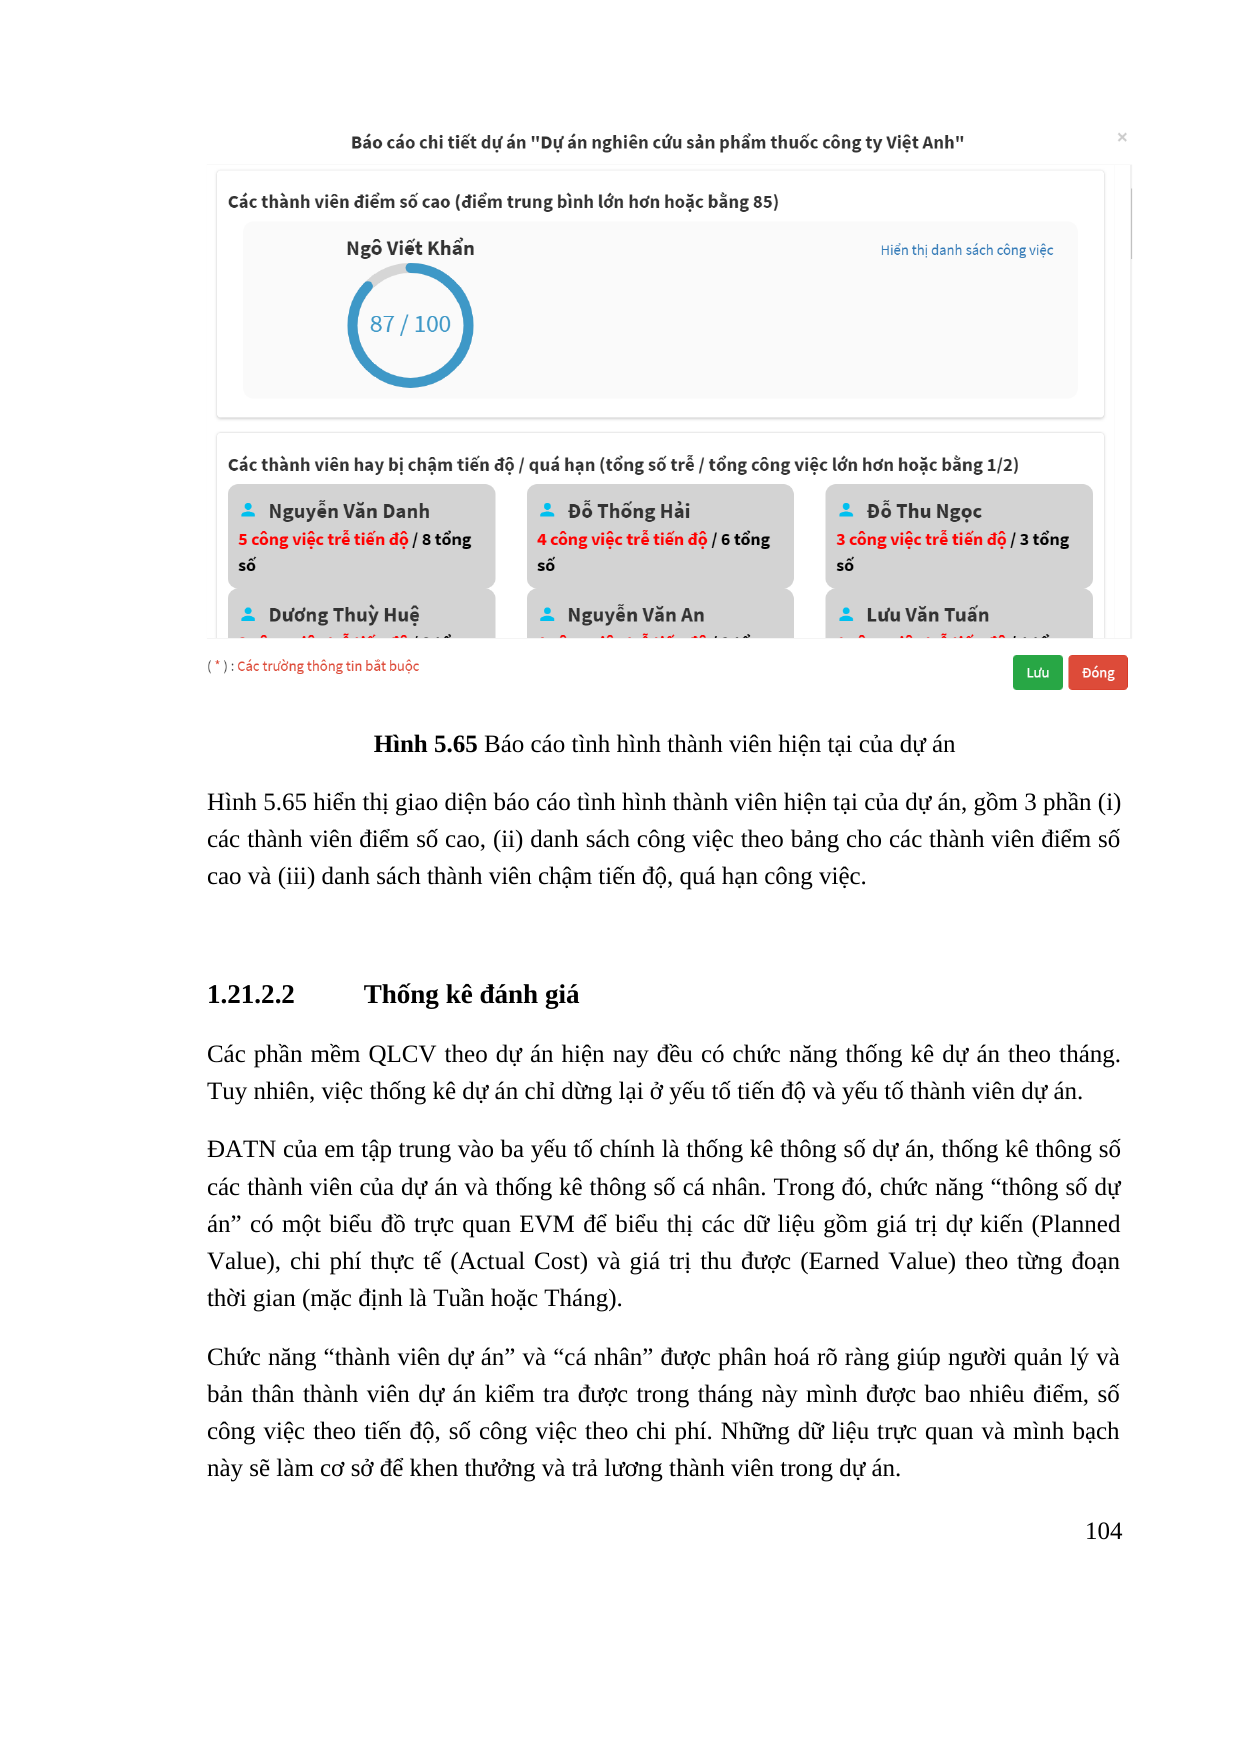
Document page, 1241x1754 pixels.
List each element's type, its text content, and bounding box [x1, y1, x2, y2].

text Các phần mềm QLCV theo dự án hiện nay đều có chức năng thống kê dự án theo tháng. Tuy nhiên, việc thống kê dự án chỉ dừng lại ở yếu tố tiến độ và yếu tố thành viên dự án. [207, 1039, 1122, 1105]
picture [206, 118, 1133, 700]
text Chức năng “thành viên dự án” và “cá nhân” được phân hoá rõ ràng giúp người quản lý và bản thân thành viên dự án kiểm tra được trong tháng này mình được bao nhiêu điểm, số công việc theo tiến độ, số công việc theo chi phí. Những dữ liệu trực quan và mình bạch này sẽ làm cơ sở để khen thưởng và trả lương thành viên trong dự án. [207, 1342, 1122, 1482]
text ĐATN của em tập trung vào ba yếu tố chính là thống kê thông số dự án, thống kê thông số các thành viên của dự án và thống kê thông số cá nhân. Trong đó, chức năng “thông số dự án” có một biểu đồ trực quan EVM để biểu thị các dữ liệu gồm giá trị dự kiến (Planned Value), chi phí thực tế (Actual Cost) và giá trị thu được (Earned Value) theo từng đoạn thời gian (mặc định là Tuần hoặc Tháng). [207, 1134, 1122, 1312]
subtitle Thống kê đánh giá [207, 978, 1122, 1009]
